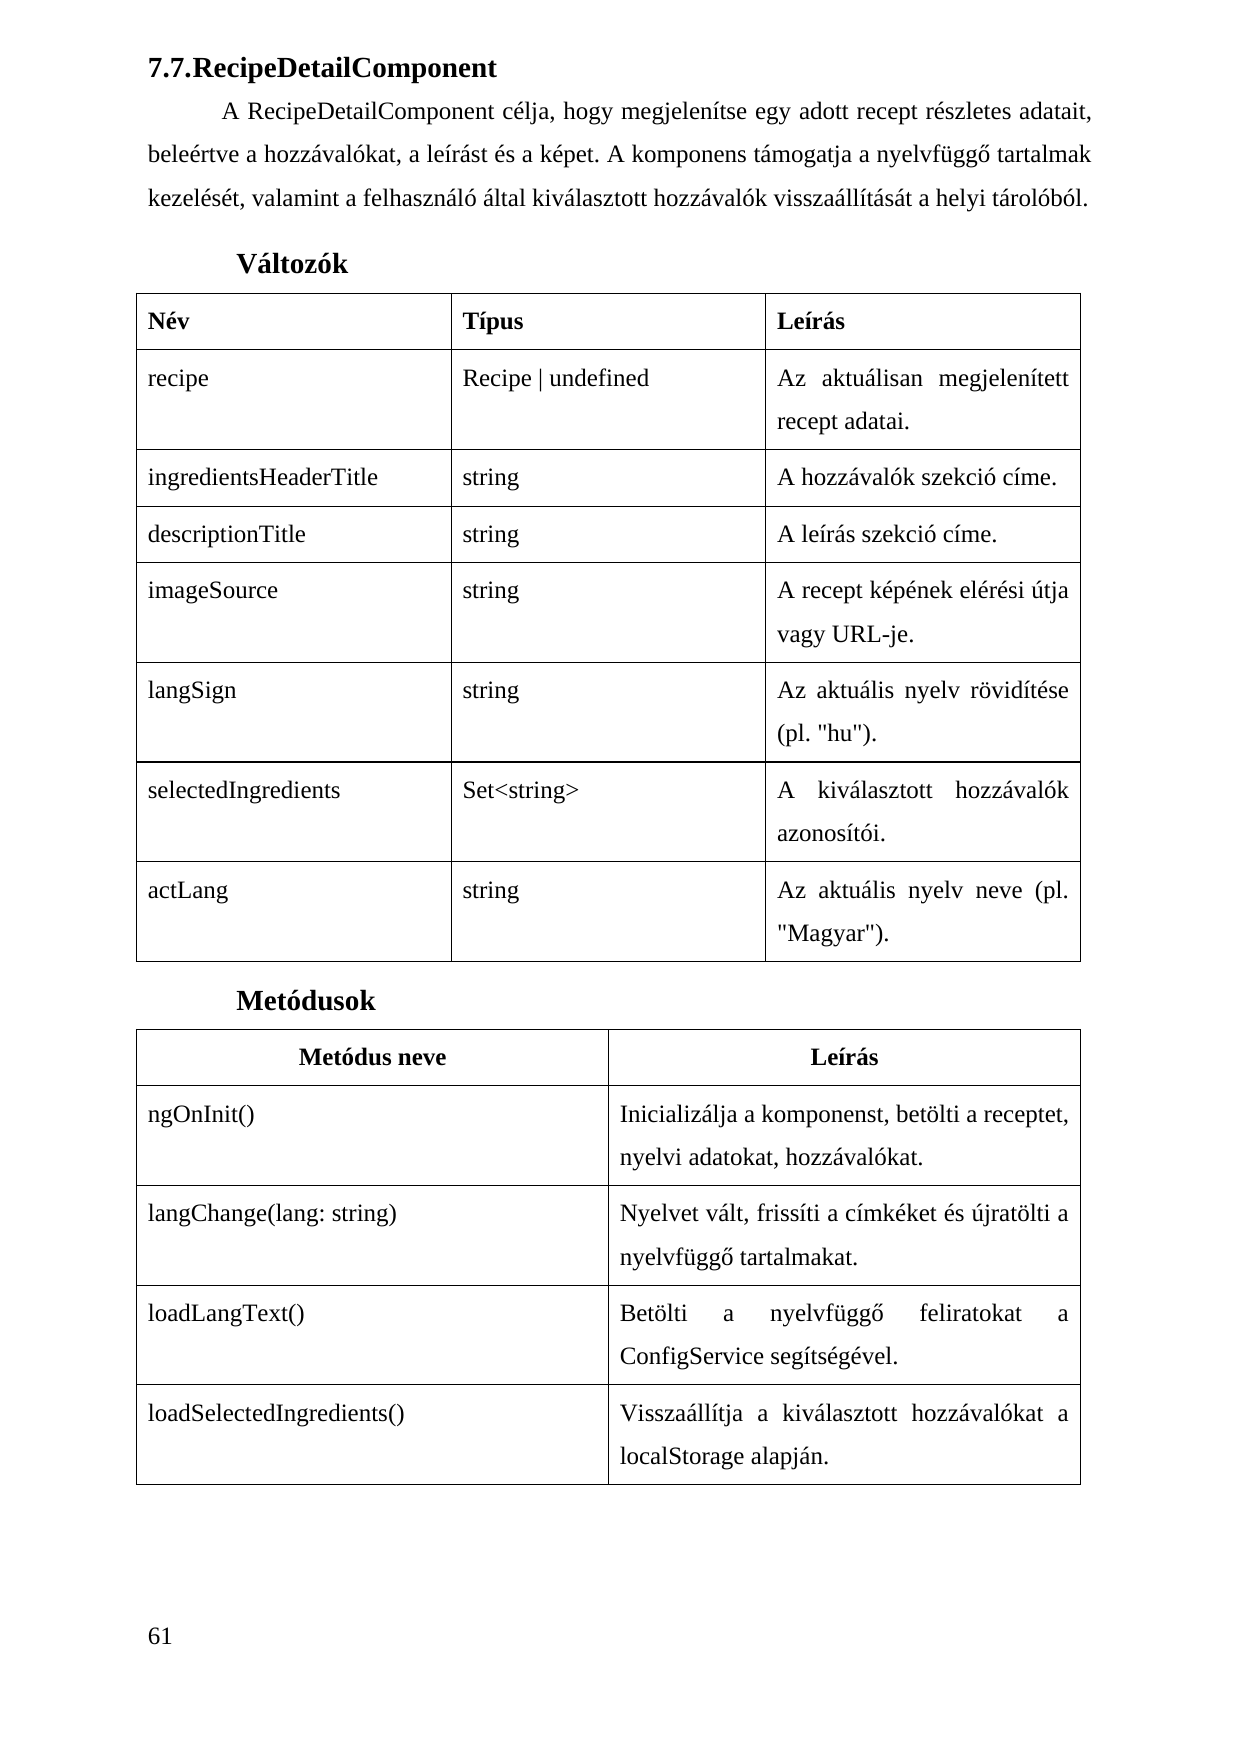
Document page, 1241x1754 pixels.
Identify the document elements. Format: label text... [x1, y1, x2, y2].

table_cell imageSource [137, 563, 451, 662]
table_cell string [452, 507, 765, 562]
table_cell Visszaállítja a kiválasztott hozzávalókat a localStorage alapján. [609, 1385, 1080, 1484]
table_cell selectedIngredients [137, 763, 451, 861]
table_cell A recept képének elérési útja vagy URL-je. [766, 563, 1080, 662]
table_cell A leírás szekció címe. [766, 507, 1080, 562]
table_header Leírás [609, 1030, 1080, 1085]
table_cell loadLangText() [137, 1286, 608, 1384]
table_cell ingredientsHeaderTitle [137, 450, 451, 506]
table_cell Inicializálja a komponenst, betölti a receptet, nyelvi adatokat, hozzávalókat. [609, 1086, 1080, 1185]
table_header Metódus neve [137, 1030, 608, 1085]
list Változók [236, 247, 1093, 280]
table_header Leírás [766, 294, 1080, 349]
table_cell A kiválasztott hozzávalók azonosítói. [766, 763, 1080, 861]
table_cell Recipe | undefined [452, 350, 765, 449]
table_cell Az aktuális nyelv neve (pl. "Magyar"). [766, 862, 1080, 961]
table_cell Set<string> [452, 763, 765, 861]
text RecipeDetailComponent [148, 50, 1093, 84]
table_cell Betölti a nyelvfüggő feliratokat a ConfigService segítségével. [609, 1286, 1080, 1384]
text A RecipeDetailComponent célja, hogy megjelenítse egy adott recept részletes adatait, beleértve a hozzávalókat, a leírást és a képet. A komponens támogatja a nyelvfüggő tartalmak kezelését, valamint a felhasználó által kiválasztott hozzávalók visszaállítását a helyi tárolóból. [148, 96, 1093, 211]
list Metódusok [236, 983, 1093, 1016]
table_cell actLang [137, 862, 451, 961]
table_cell A hozzávalók szekció címe. [766, 450, 1080, 506]
table_header Típus [452, 294, 765, 349]
table_header Név [137, 294, 451, 349]
table_cell Az aktuális nyelv rövidítése (pl. "hu"). [766, 663, 1080, 761]
table_cell recipe [137, 350, 451, 449]
table_cell descriptionTitle [137, 507, 451, 562]
table_cell string [452, 450, 765, 506]
table_cell langChange(lang: string) [137, 1186, 608, 1285]
table_cell string [452, 862, 765, 961]
table_cell Az aktuálisan megjelenített recept adatai. [766, 350, 1080, 449]
table_cell ngOnInit() [137, 1086, 608, 1185]
table_cell string [452, 563, 765, 662]
table_cell string [452, 663, 765, 761]
table_cell langSign [137, 663, 451, 761]
table_cell Nyelvet vált, frissíti a címkéket és újratölti a nyelvfüggő tartalmakat. [609, 1186, 1080, 1285]
table_cell loadSelectedIngredients() [137, 1385, 608, 1484]
